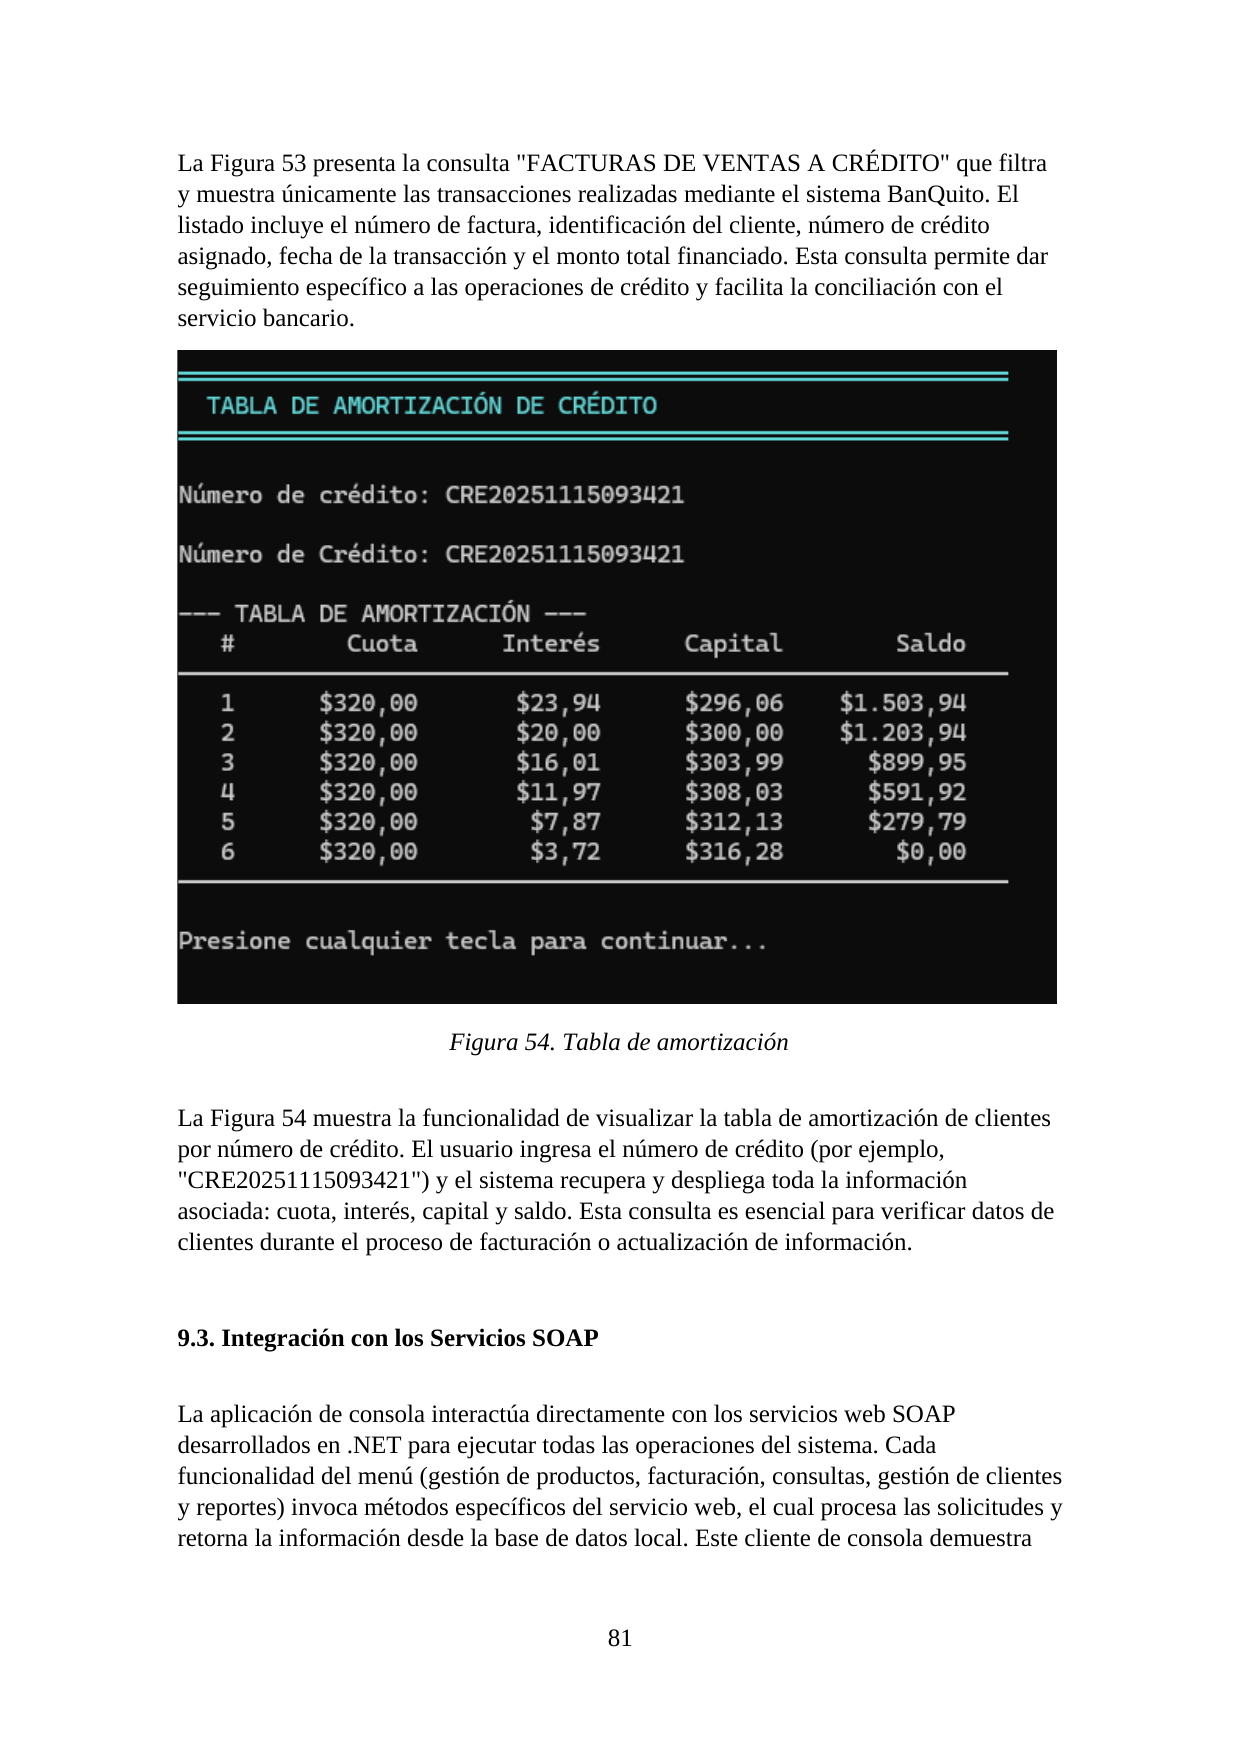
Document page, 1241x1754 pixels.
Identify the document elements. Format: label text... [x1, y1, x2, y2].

subtitle 9.3. Integración con los Servicios SOAP [177, 1323, 1063, 1352]
text La Figura 53 presenta la consulta "FACTURAS DE VENTAS A CRÉDITO" que filtra y muestra únicamente las transacciones realizadas mediante el sistema BanQuito. El listado incluye el número de factura, identificación del cliente, número de crédito asignado, fecha de la transacción y el monto total financiado. Esta consulta permite dar seguimiento específico a las operaciones de crédito y facilita la conciliación con el servicio bancario. [177, 148, 1063, 332]
picture [177, 350, 1057, 1004]
text La Figura 54 muestra la funcionalidad de visualizar la tabla de amortización de clientes por número de crédito. El usuario ingresa el número de crédito (por ejemplo, "CRE20251115093421") y el sistema recupera y despliega toda la información asociada: cuota, interés, capital y saldo. Esta consulta es esencial para verificar datos de clientes durante el proceso de facturación o actualización de información. [177, 1103, 1063, 1256]
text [177, 1399, 1063, 1552]
subtitle Figura 54. Tabla de amortización [177, 1027, 1063, 1056]
